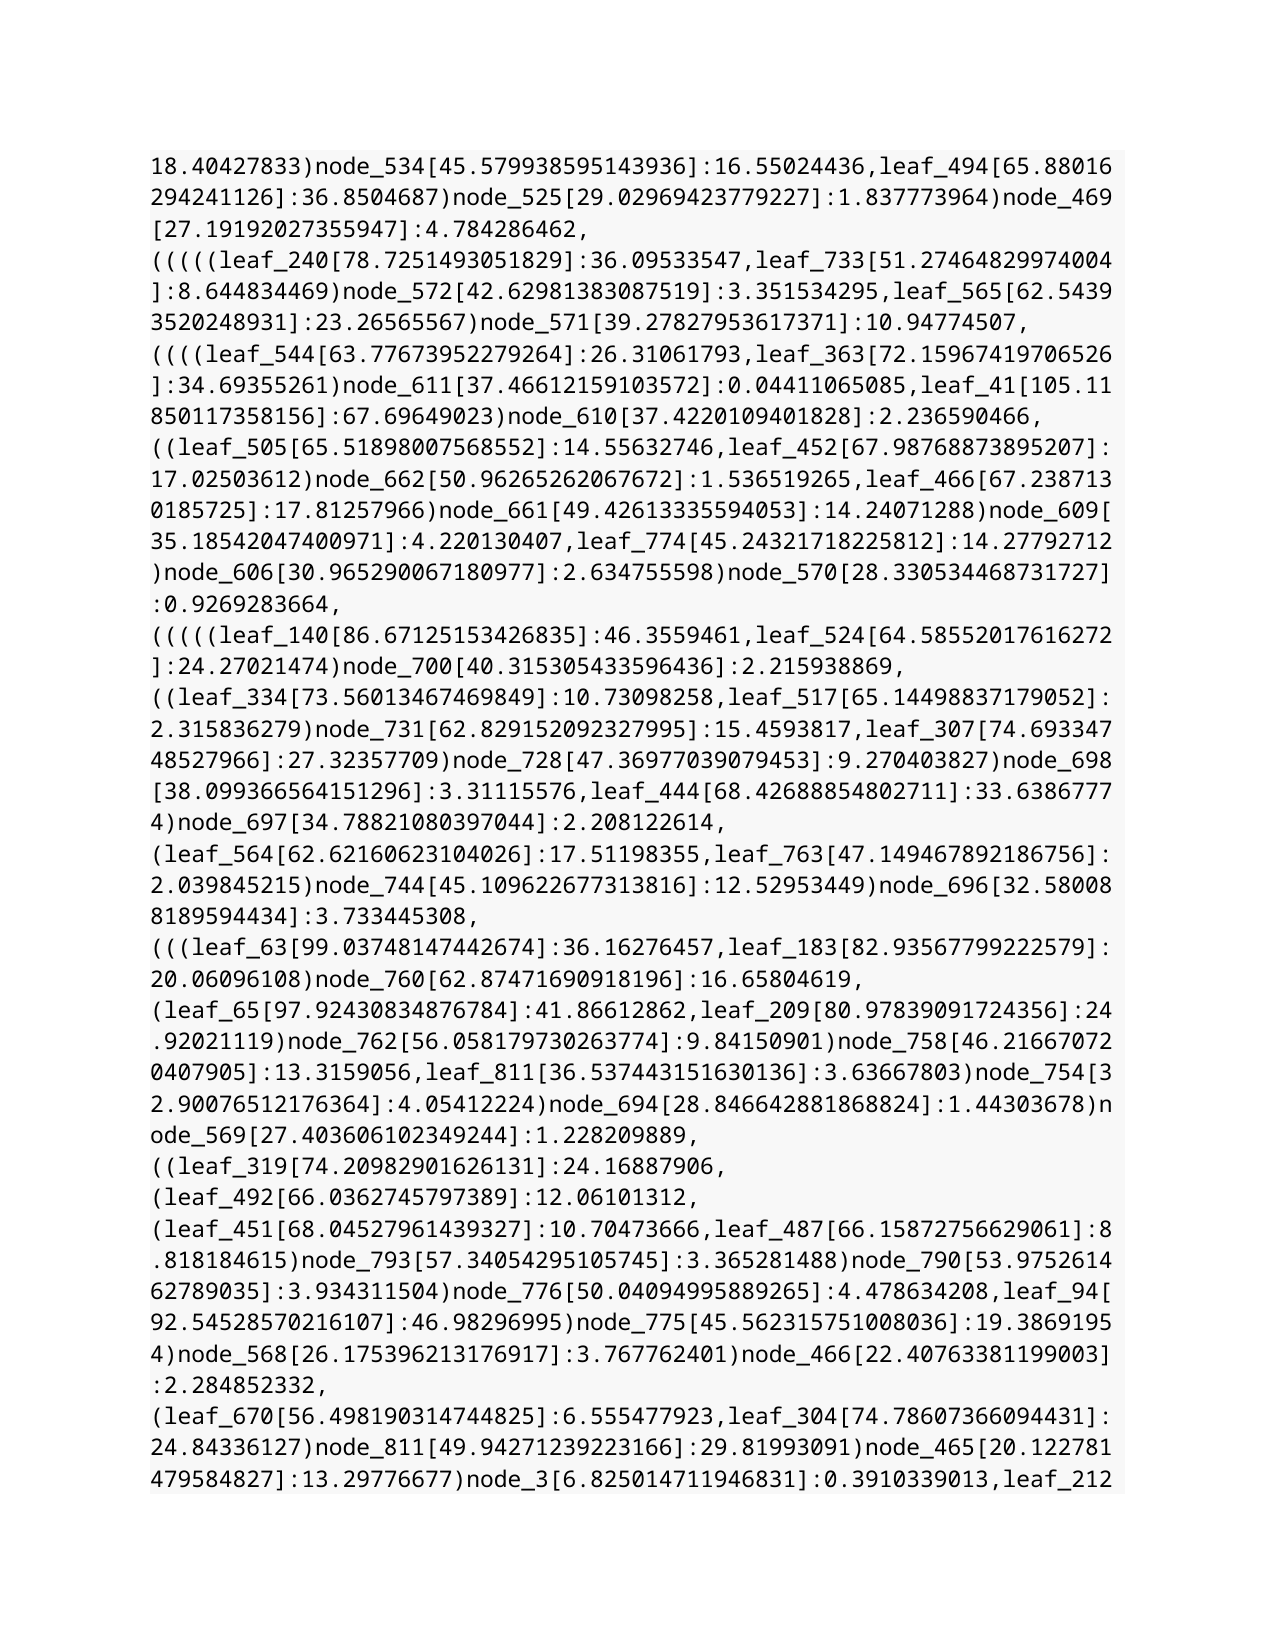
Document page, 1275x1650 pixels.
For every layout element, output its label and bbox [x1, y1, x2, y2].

text [150, 150, 1125, 1494]
